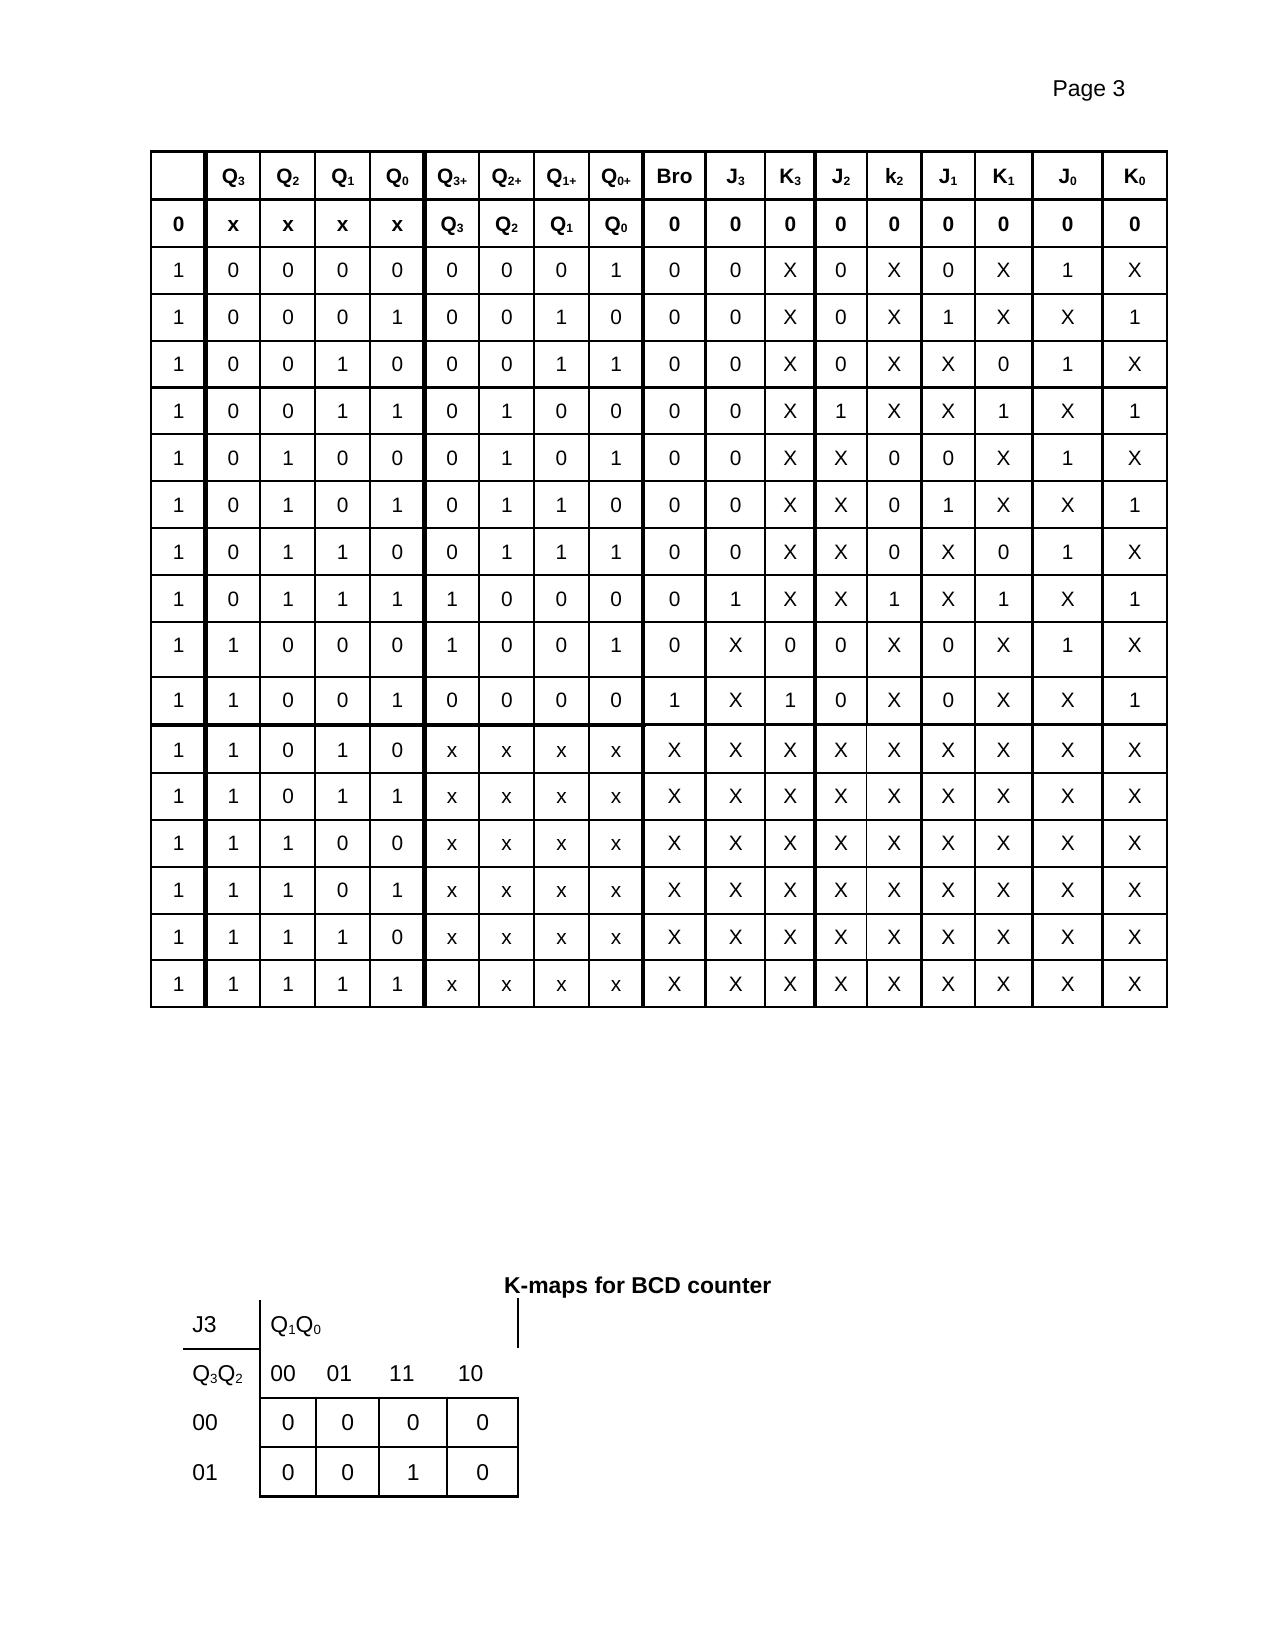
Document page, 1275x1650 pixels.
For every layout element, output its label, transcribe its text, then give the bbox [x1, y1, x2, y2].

table_cell 1 [208, 678, 259, 722]
table_cell 0 [208, 342, 259, 386]
table_cell 0 [868, 201, 920, 246]
table_cell 0 [976, 529, 1031, 574]
table_cell 1 [976, 576, 1031, 621]
table_cell 0 [645, 623, 704, 676]
table_cell X [868, 248, 920, 293]
table_cell 1 [1104, 389, 1166, 433]
table_cell 1 [535, 295, 588, 339]
table_cell X [1034, 576, 1101, 621]
table_cell 11 [380, 1350, 446, 1397]
table_cell 0 [380, 1399, 446, 1446]
table_cell x [208, 201, 259, 246]
table_cell X [766, 726, 813, 772]
table_cell 1 [590, 248, 641, 293]
table_cell x [590, 821, 641, 866]
table_cell 1 [208, 961, 259, 1006]
table_cell X [645, 774, 704, 819]
table_cell 0 [261, 623, 314, 676]
text K-maps for BCD counter [150, 1272, 1125, 1298]
table_cell 0 [707, 482, 764, 527]
table_cell X [976, 435, 1031, 480]
table_cell 0 [535, 389, 588, 433]
table_cell Q0 [590, 201, 641, 246]
table_cell X [1104, 342, 1166, 386]
table_cell X [976, 821, 1031, 866]
table_cell 0 [590, 576, 641, 621]
table_cell 1 [645, 678, 704, 722]
table_cell [152, 153, 203, 198]
table_cell 0 [480, 248, 533, 293]
table_cell 0 [590, 389, 641, 433]
table_cell x [535, 915, 588, 959]
table_cell 1 [316, 342, 369, 386]
table_cell 1 [261, 915, 314, 959]
table_cell 0 [817, 342, 866, 386]
table_cell 1 [590, 435, 641, 480]
table_cell 1 [371, 295, 422, 339]
table_cell X [707, 678, 764, 722]
table_cell 0 [645, 295, 704, 339]
table_cell 1 [152, 774, 203, 819]
table_cell 0 [707, 435, 764, 480]
table_cell 1 [261, 821, 314, 866]
table_cell x [480, 774, 533, 819]
table_cell J0 [1034, 153, 1101, 198]
table_cell 0 [371, 529, 422, 574]
table_cell 0 [261, 295, 314, 339]
table_cell 1 [152, 248, 203, 293]
table_cell 0 [208, 529, 259, 574]
table_cell 0 [535, 678, 588, 722]
table_cell x [427, 868, 478, 912]
table_cell X [867, 868, 920, 912]
table_cell 0 [535, 248, 588, 293]
table_cell 0 [208, 482, 259, 527]
table_cell 1 [707, 576, 764, 621]
table_cell X [766, 295, 813, 339]
table_cell 0 [371, 821, 422, 866]
table_cell 1 [316, 915, 369, 959]
table_cell X [867, 726, 920, 772]
table_cell 1 [152, 435, 203, 480]
table_cell 0 [923, 248, 974, 293]
table_cell 1 [152, 295, 203, 339]
table_cell 0 [645, 342, 704, 386]
table_cell 0 [480, 678, 533, 722]
table_cell 1 [261, 435, 314, 480]
table_cell 1 [590, 529, 641, 574]
table_cell Q0+ [590, 153, 641, 198]
table_cell 0 [152, 201, 203, 246]
table_cell X [976, 915, 1031, 959]
table_cell 0 [480, 342, 533, 386]
table_cell 0 [707, 201, 764, 246]
table_cell 1 [1104, 295, 1166, 339]
table_cell 1 [380, 1448, 446, 1495]
table_cell 1 [371, 868, 422, 912]
table_cell 0 [923, 678, 974, 722]
table_cell 1 [261, 529, 314, 574]
table_cell x [535, 961, 588, 1006]
table_cell 1 [1034, 248, 1101, 293]
table_cell x [427, 915, 478, 959]
table_cell 0 [261, 727, 314, 772]
table_cell 01 [317, 1350, 378, 1397]
table_cell 0 [1034, 201, 1101, 246]
table_cell 1 [152, 915, 203, 959]
table_cell 0 [817, 248, 866, 293]
table_cell 0 [766, 623, 813, 676]
table_cell X [817, 821, 866, 866]
table_cell X [976, 623, 1031, 676]
table_cell 0 [371, 623, 422, 676]
table_cell 0 [645, 435, 704, 480]
table_cell J2 [817, 153, 866, 198]
table_cell X [645, 961, 704, 1006]
table_cell 1 [535, 342, 588, 386]
table_cell X [923, 821, 974, 866]
table_cell X [976, 295, 1031, 339]
table_cell X [817, 868, 866, 912]
table_cell X [1104, 435, 1166, 480]
table_cell x [480, 821, 533, 866]
table_cell x [590, 915, 641, 959]
table_cell X [923, 961, 974, 1006]
table_cell 0 [645, 482, 704, 527]
table_cell 1 [208, 727, 259, 772]
table_cell K0 [1104, 153, 1166, 198]
table_cell 0 [208, 248, 259, 293]
table_cell 00 [183, 1399, 259, 1446]
table_cell X [766, 915, 813, 959]
table_cell X [868, 295, 920, 339]
table_cell K1 [976, 153, 1031, 198]
table_cell X [923, 529, 974, 574]
table_cell 1 [261, 576, 314, 621]
table_cell 1 [371, 389, 422, 433]
table_cell x [590, 961, 641, 1006]
table_cell 1 [208, 774, 259, 819]
table_cell 1 [152, 576, 203, 621]
table_cell X [766, 482, 813, 527]
table_cell 01 [183, 1448, 259, 1495]
table_cell x [480, 961, 533, 1006]
table_cell 0 [448, 1448, 517, 1495]
table_cell 0 [590, 295, 641, 339]
table_cell 0 [976, 342, 1031, 386]
table_cell X [1034, 726, 1101, 772]
table_cell 0 [923, 435, 974, 480]
table_cell X [766, 389, 813, 433]
table_cell 1 [316, 576, 369, 621]
table_cell 0 [590, 482, 641, 527]
table_cell 0 [371, 342, 422, 386]
table_cell 0 [261, 389, 314, 433]
table_cell 0 [976, 201, 1031, 246]
table_cell x [480, 868, 533, 912]
table_cell X [707, 915, 764, 959]
table_cell X [766, 435, 813, 480]
table_cell 0 [316, 678, 369, 722]
table_cell 1 [208, 821, 259, 866]
table_cell X [707, 726, 764, 772]
table_cell J1 [923, 153, 974, 198]
table_cell 1 [152, 868, 203, 912]
table_cell 1 [535, 482, 588, 527]
table_cell x [427, 774, 478, 819]
table_cell 1 [152, 529, 203, 574]
table_cell 1 [371, 482, 422, 527]
table_cell Q2 [480, 201, 533, 246]
table_cell 0 [317, 1448, 378, 1495]
table_cell X [707, 774, 764, 819]
table_cell 1 [1034, 435, 1101, 480]
table_cell x [535, 774, 588, 819]
table_cell X [976, 868, 1031, 912]
table_cell 1 [1034, 623, 1101, 676]
table_cell x [535, 727, 588, 772]
table_cell X [867, 774, 920, 819]
table_cell 1 [371, 678, 422, 722]
table_cell 0 [427, 529, 478, 574]
table_cell X [923, 576, 974, 621]
table_cell 1 [766, 678, 813, 722]
table_cell X [766, 868, 813, 912]
table_cell 1 [1034, 342, 1101, 386]
table_cell 1 [316, 389, 369, 433]
table_cell 0 [645, 201, 704, 246]
table_cell x [480, 727, 533, 772]
table_cell 0 [707, 389, 764, 433]
table_cell 1 [152, 821, 203, 866]
table_cell x [480, 915, 533, 959]
table_cell X [1034, 389, 1101, 433]
table_cell 0 [535, 435, 588, 480]
table_cell 0 [535, 576, 588, 621]
table_cell 0 [707, 248, 764, 293]
table_cell x [590, 774, 641, 819]
table_cell X [976, 482, 1031, 527]
table_cell 0 [208, 389, 259, 433]
table_cell X [923, 774, 974, 819]
table_cell K3 [766, 153, 813, 198]
table_cell 1 [152, 342, 203, 386]
table_cell x [590, 727, 641, 772]
table_cell 1 [1034, 529, 1101, 574]
table_cell X [645, 915, 704, 959]
table_cell 0 [645, 389, 704, 433]
table_cell 0 [427, 482, 478, 527]
table_cell 0 [817, 623, 866, 676]
table_cell X [766, 576, 813, 621]
table_cell X [976, 678, 1031, 722]
table_cell X [1104, 868, 1166, 912]
table_cell X [817, 961, 866, 1006]
table_cell 1 [316, 529, 369, 574]
table_cell X [867, 821, 920, 866]
table_cell 0 [817, 678, 866, 722]
table_cell x [535, 821, 588, 866]
table_cell 1 [480, 435, 533, 480]
table_cell 1 [480, 389, 533, 433]
table_cell 0 [707, 529, 764, 574]
table_cell x [371, 201, 422, 246]
table_cell 1 [868, 576, 920, 621]
table_cell 1 [208, 868, 259, 912]
table_cell k2 [868, 153, 920, 198]
table_cell J3 [707, 153, 764, 198]
table_cell X [1104, 726, 1166, 772]
table_cell 0 [707, 295, 764, 339]
table_cell Q1 [535, 201, 588, 246]
table_cell 1 [976, 389, 1031, 433]
table_cell 0 [817, 295, 866, 339]
table_cell X [1034, 868, 1101, 912]
table_cell X [868, 623, 920, 676]
table_cell X [868, 342, 920, 386]
table_cell x [590, 868, 641, 912]
table_cell 0 [261, 248, 314, 293]
table_cell 1 [261, 868, 314, 912]
table_cell X [645, 821, 704, 866]
table_cell X [868, 389, 920, 433]
table_cell 1 [152, 727, 203, 772]
table_cell 0 [535, 623, 588, 676]
table_cell Q1+ [535, 153, 588, 198]
table_cell X [923, 868, 974, 912]
table_cell 0 [427, 248, 478, 293]
table_cell 0 [480, 576, 533, 621]
table_cell X [1104, 915, 1166, 959]
table_cell 0 [316, 248, 369, 293]
table_cell 0 [316, 295, 369, 339]
table_cell X [1104, 821, 1166, 866]
table_cell Q3 [427, 201, 478, 246]
table_cell X [766, 774, 813, 819]
table_cell 0 [448, 1399, 517, 1446]
table_cell 1 [208, 623, 259, 676]
table_cell 0 [371, 248, 422, 293]
table_cell 0 [427, 678, 478, 722]
table_cell 0 [427, 342, 478, 386]
table_cell X [976, 774, 1031, 819]
table_cell X [817, 576, 866, 621]
table_cell 0 [480, 295, 533, 339]
table_cell Q2+ [480, 153, 533, 198]
table_cell X [645, 868, 704, 912]
table_cell 1 [590, 623, 641, 676]
table_cell 1 [427, 623, 478, 676]
table_cell Q2 [261, 153, 314, 198]
table_cell 0 [317, 1399, 378, 1446]
table_cell 0 [766, 201, 813, 246]
table_cell X [1034, 482, 1101, 527]
table_cell X [645, 726, 704, 772]
table_cell X [923, 389, 974, 433]
table_header J3 [183, 1300, 259, 1347]
table_cell 0 [208, 295, 259, 339]
table_cell Q3+ [427, 153, 478, 198]
table_cell X [766, 529, 813, 574]
table_cell 1 [371, 961, 422, 1006]
table_cell X [1034, 774, 1101, 819]
table_cell X [817, 774, 866, 819]
table_cell Q3Q2 [183, 1350, 259, 1397]
table_cell 0 [868, 482, 920, 527]
table_cell 0 [480, 623, 533, 676]
table_cell X [867, 915, 920, 959]
table_cell 0 [868, 435, 920, 480]
table_cell 0 [923, 623, 974, 676]
table_cell 0 [590, 678, 641, 722]
table_cell X [766, 342, 813, 386]
table_cell X [817, 482, 866, 527]
table_cell X [923, 915, 974, 959]
table_cell x [427, 961, 478, 1006]
table_cell X [766, 248, 813, 293]
table_cell 0 [645, 576, 704, 621]
table_cell X [923, 342, 974, 386]
table_cell 0 [261, 678, 314, 722]
table_cell 0 [208, 576, 259, 621]
table_cell X [976, 961, 1031, 1006]
table_cell 1 [152, 961, 203, 1006]
table_cell X [766, 961, 813, 1006]
table_cell 0 [645, 529, 704, 574]
table_cell X [976, 248, 1031, 293]
table_cell 0 [371, 727, 422, 772]
table_cell x [427, 727, 478, 772]
table_cell 0 [208, 435, 259, 480]
table_cell 10 [448, 1350, 517, 1397]
table_cell X [1034, 295, 1101, 339]
table_cell x [261, 201, 314, 246]
table_cell 0 [316, 623, 369, 676]
table_cell 0 [316, 435, 369, 480]
table_cell X [1034, 915, 1101, 959]
table_cell 1 [923, 295, 974, 339]
table_cell X [1104, 248, 1166, 293]
table_cell 1 [152, 623, 203, 676]
table_cell 1 [590, 342, 641, 386]
table_cell X [817, 529, 866, 574]
table_cell 1 [152, 389, 203, 433]
table_cell X [1104, 774, 1166, 819]
table_cell 0 [427, 389, 478, 433]
table_cell 0 [316, 868, 369, 912]
table_cell 1 [208, 915, 259, 959]
table_cell 1 [923, 482, 974, 527]
table_cell X [817, 726, 866, 772]
table_cell 1 [152, 482, 203, 527]
table_cell X [1034, 678, 1101, 722]
table_cell X [1104, 529, 1166, 574]
table_cell 0 [316, 482, 369, 527]
table_cell 0 [261, 1448, 315, 1495]
table_cell 0 [261, 342, 314, 386]
table_cell 0 [868, 529, 920, 574]
table_cell x [316, 201, 369, 246]
table_cell X [817, 435, 866, 480]
table_cell x [535, 868, 588, 912]
table_cell 1 [427, 576, 478, 621]
table_cell X [923, 726, 974, 772]
table_cell X [707, 623, 764, 676]
table_cell X [766, 821, 813, 866]
table_cell 1 [316, 774, 369, 819]
table_cell 0 [371, 435, 422, 480]
table_cell 0 [707, 342, 764, 386]
table_cell X [1034, 961, 1101, 1006]
table_cell 1 [1104, 482, 1166, 527]
table_cell 0 [1104, 201, 1166, 246]
table_cell X [1034, 821, 1101, 866]
table_cell 0 [817, 201, 866, 246]
table_cell 1 [535, 529, 588, 574]
table_cell x [427, 821, 478, 866]
table_cell 0 [261, 1399, 315, 1446]
table_cell 1 [1104, 678, 1166, 722]
table_cell 0 [316, 821, 369, 866]
table_cell 1 [152, 678, 203, 722]
table_cell X [707, 868, 764, 912]
table_cell 1 [261, 482, 314, 527]
table_cell X [817, 915, 866, 959]
table_cell 0 [427, 435, 478, 480]
table_cell X [707, 961, 764, 1006]
table_cell X [868, 678, 920, 722]
table_cell Q0 [371, 153, 422, 198]
table_cell X [868, 961, 920, 1006]
table_cell Bro [645, 153, 704, 198]
table_cell 0 [923, 201, 974, 246]
table_cell 0 [261, 774, 314, 819]
table_cell 00 [261, 1350, 315, 1397]
table_cell X [707, 821, 764, 866]
table_cell 1 [480, 482, 533, 527]
table_cell 1 [480, 529, 533, 574]
table_cell X [1104, 961, 1166, 1006]
table_cell 1 [371, 774, 422, 819]
table_cell 1 [261, 961, 314, 1006]
table_cell 0 [645, 248, 704, 293]
table_cell 1 [817, 389, 866, 433]
table_cell X [976, 726, 1031, 772]
table_cell 0 [371, 915, 422, 959]
table_cell Q1 [316, 153, 369, 198]
table_header Q1Q0 [261, 1300, 517, 1347]
table_cell 1 [1104, 576, 1166, 621]
table_cell 1 [316, 961, 369, 1006]
table_cell 1 [316, 727, 369, 772]
table_cell X [1104, 623, 1166, 676]
table_cell 0 [427, 295, 478, 339]
table_cell 1 [371, 576, 422, 621]
table_cell Q3 [208, 153, 259, 198]
